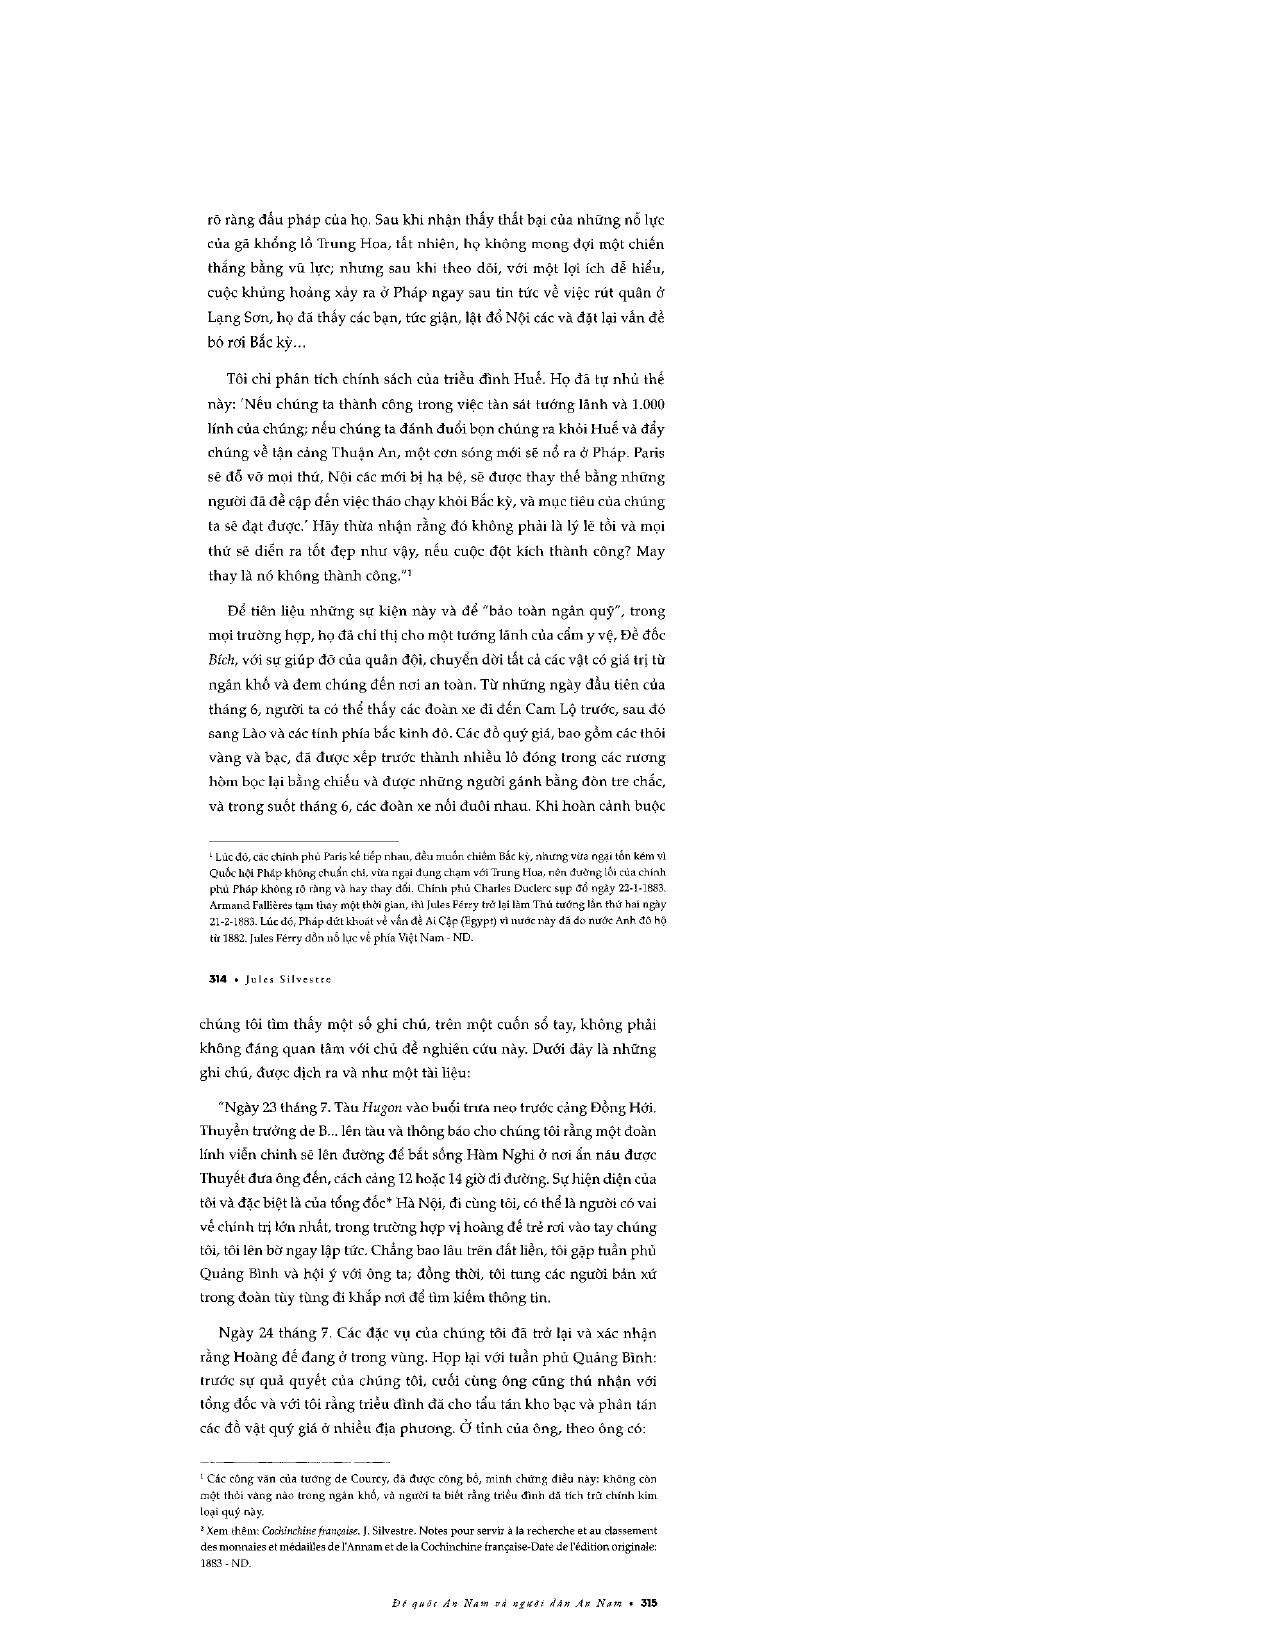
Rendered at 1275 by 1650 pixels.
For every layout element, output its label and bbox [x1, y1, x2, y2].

picture [150, 150, 713, 1650]
